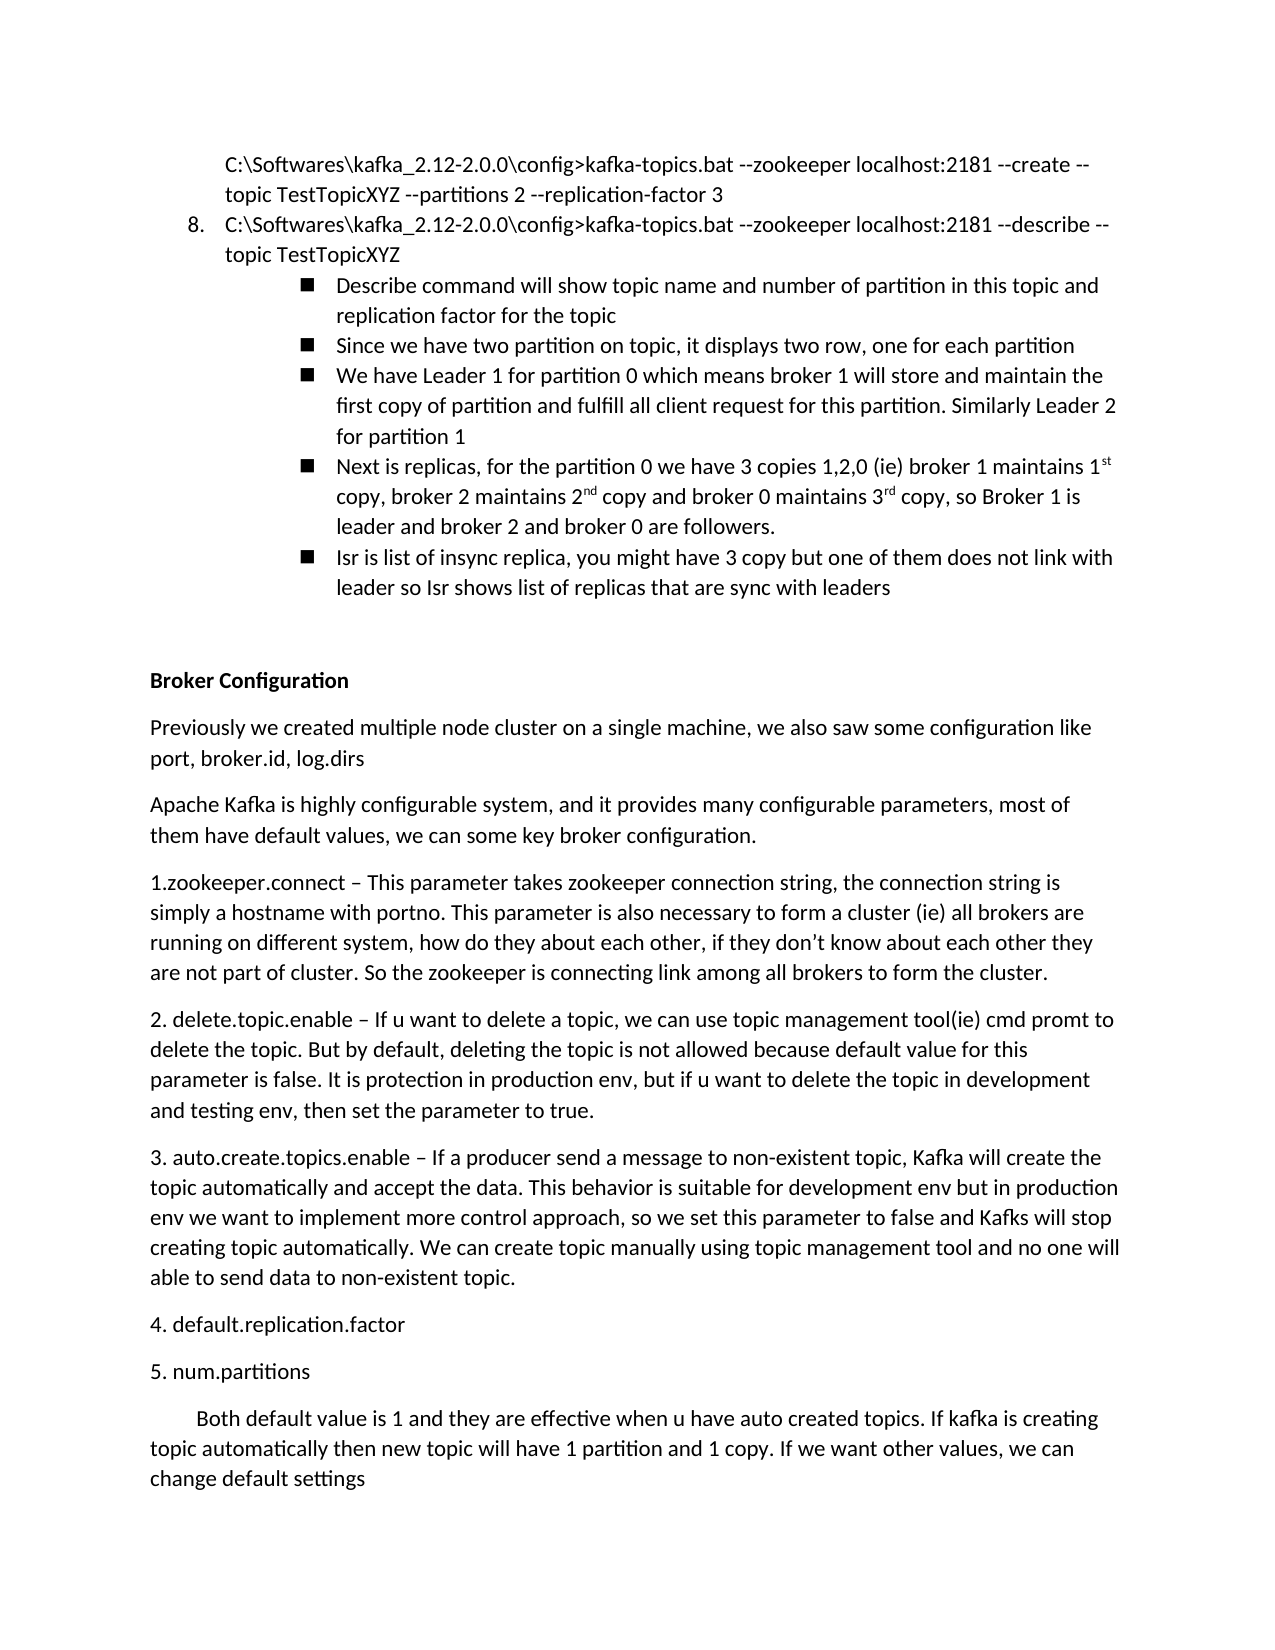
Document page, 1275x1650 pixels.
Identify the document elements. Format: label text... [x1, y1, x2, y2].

text Apache Kafka is highly configurable system, and it provides many configurable parameters, most of them have default values, we can some key broker configuration. [150, 791, 1125, 849]
text Broker Configuration [150, 667, 1125, 695]
list Next is replicas, for the partition 0 we have 3 copies 1,2,0 (ie) broker 1 maintains 1st copy, broker 2 maintains 2nd copy and broker 0 maintains 3rd copy, so Broker 1 is leader and broker 2 and broker 0 are followers. [298, 452, 1125, 541]
list Describe command will show topic name and number of partition in this topic and replication factor for the topic [298, 271, 1125, 329]
list Isr is list of insync replica, you might have 3 copy but one of them does not link with leader so Isr shows list of replicas that are sync with leaders [298, 543, 1125, 601]
text 1.zookeeper.connect – This parameter takes zookeeper connection string, the connection string is simply a hostname with portno. This parameter is also necessary to form a cluster (ie) all brokers are running on different system, how do they about each other, if they don’t know about each other they are not part of cluster. So the zookeeper is connecting link among all brokers to form the cluster. [150, 868, 1125, 986]
text 5. num.partitions [150, 1357, 1125, 1385]
text Both default value is 1 and they are effective when u have auto created topics. If kafka is creating topic automatically then new topic will have 1 partition and 1 copy. If we want other values, we can change default settings [150, 1404, 1125, 1493]
text 3. auto.create.topics.enable – If a producer send a message to non-existent topic, Kafka will create the topic automatically and accept the data. This behavior is suitable for development env but in production env we want to implement more control approach, so we set this parameter to false and Kafks will stop creating topic automatically. We can create topic manually using topic management tool and no one will able to send data to non-existent topic. [150, 1143, 1125, 1292]
text 4. default.replication.factor [150, 1310, 1125, 1338]
text 2. delete.topic.enable – If u want to delete a topic, we can use topic management tool(ie) cmd promt to delete the topic. But by default, deleting the topic is not allowed because default value for this parameter is false. It is protection in production env, but if u want to delete the topic in development and testing env, then set the parameter to true. [150, 1005, 1125, 1124]
list C:\Softwares\kafka_2.12-2.0.0\config>kafka-topics.bat --zookeeper localhost:2181 --create --topic TestTopicXYZ --partitions 2 --replication-factor 3 [225, 150, 1125, 208]
list Since we have two partition on topic, it displays two row, one for each partition [298, 331, 1125, 359]
list We have Leader 1 for partition 0 which means broker 1 will store and maintain the first copy of partition and fulfill all client request for this partition. Similarly Leader 2 for partition 1 [298, 361, 1125, 450]
list C:\Softwares\kafka_2.12-2.0.0\config>kafka-topics.bat --zookeeper localhost:2181 --describe --topic TestTopicXYZ [187, 210, 1125, 269]
text Previously we created multiple node cluster on a single machine, we also saw some configuration like port, broker.id, log.dirs [150, 713, 1125, 772]
